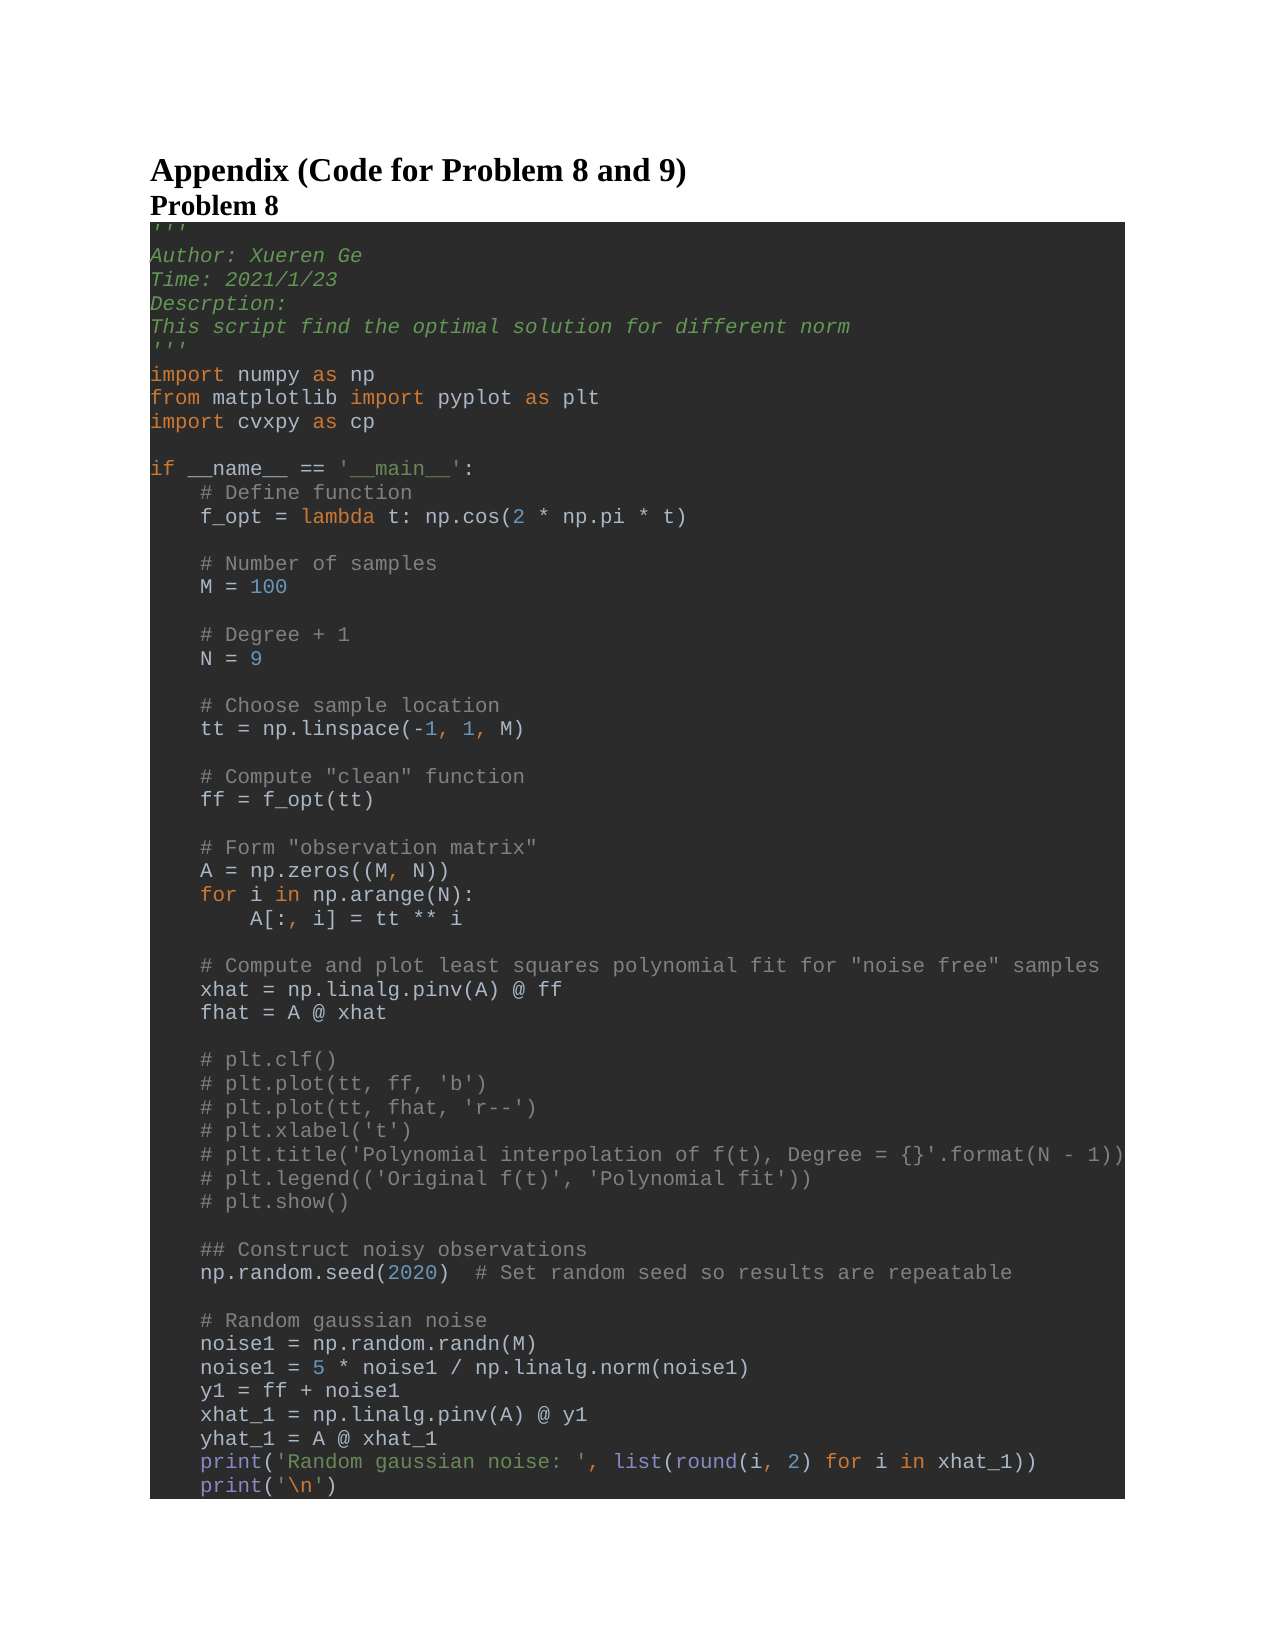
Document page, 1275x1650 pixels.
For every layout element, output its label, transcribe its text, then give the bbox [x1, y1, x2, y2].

text Appendix (Code for Problem 8 and 9) [150, 150, 1125, 188]
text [150, 222, 1125, 1499]
text Problem 8 [150, 188, 1125, 222]
